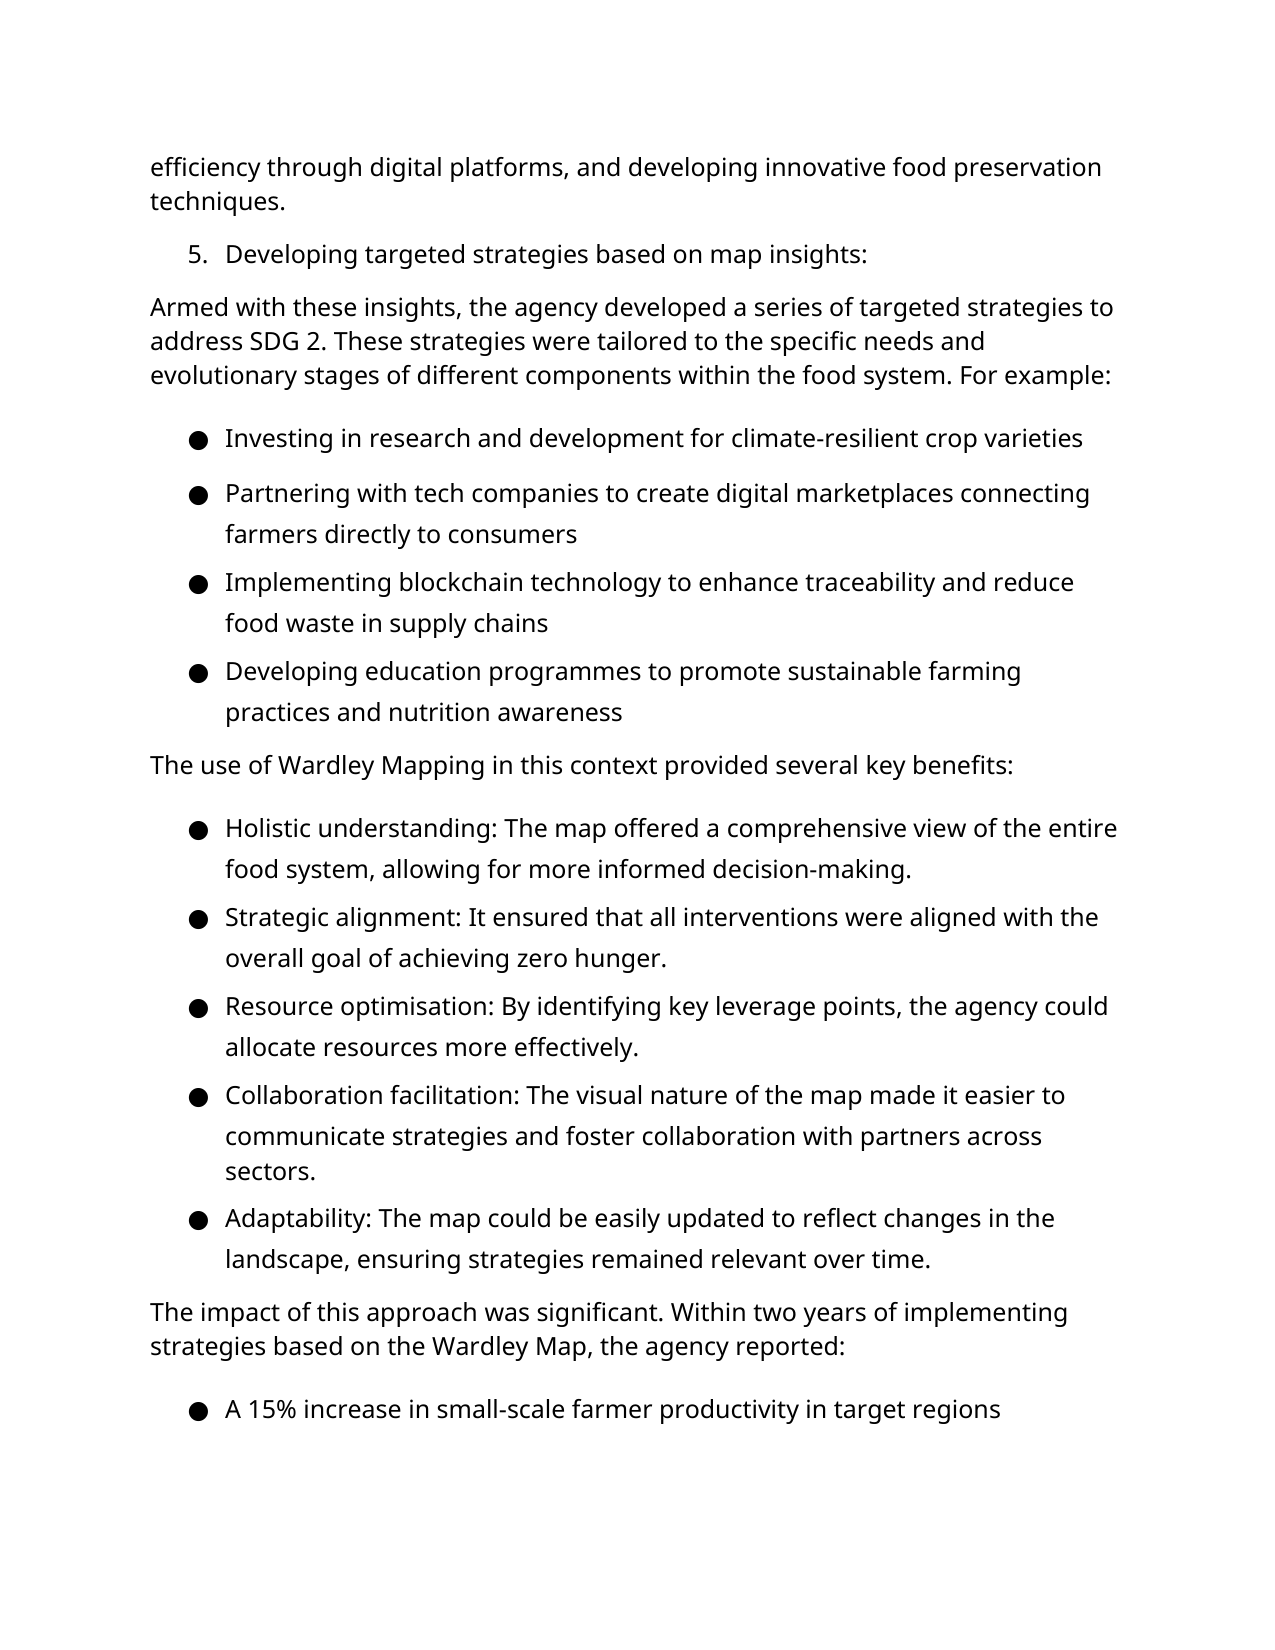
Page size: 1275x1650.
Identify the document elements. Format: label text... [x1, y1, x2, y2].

list Resource optimisation: By identifying key leverage points, the agency could allocate resources more effectively. [187, 979, 1125, 1064]
list Investing in research and development for climate-resilient crop varieties [187, 411, 1125, 462]
list Implementing blockchain technology to enhance traceability and reduce food waste in supply chains [187, 555, 1125, 640]
text Armed with these insights, the agency developed a series of targeted strategies to address SDG 2. These strategies were tailored to the specific needs and evolutionary stages of different components within the food system. For example: [150, 290, 1125, 392]
list Holistic understanding: The map offered a comprehensive view of the entire food system, allowing for more informed decision-making. [187, 801, 1125, 886]
list Developing targeted strategies based on map insights: [187, 237, 1125, 271]
list Adaptability: The map could be easily updated to reflect changes in the landscape, ensuring strategies remained relevant over time. [187, 1191, 1125, 1276]
list Developing education programmes to promote sustainable farming practices and nutrition awareness [187, 644, 1125, 729]
list Strategic alignment: It ensured that all interventions were aligned with the overall goal of achieving zero hunger. [187, 890, 1125, 975]
text The impact of this approach was significant. Within two years of implementing strategies based on the Wardley Map, the agency reported: [150, 1295, 1125, 1363]
text The use of Wardley Mapping in this context provided several key benefits: [150, 748, 1125, 782]
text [150, 150, 1125, 218]
list Collaboration facilitation: The visual nature of the map made it easier to communicate strategies and foster collaboration with partners across sectors. [187, 1068, 1125, 1187]
list A 15% increase in small-scale farmer productivity in target regions [187, 1382, 1125, 1433]
list Partnering with tech companies to create digital marketplaces connecting farmers directly to consumers [187, 466, 1125, 551]
